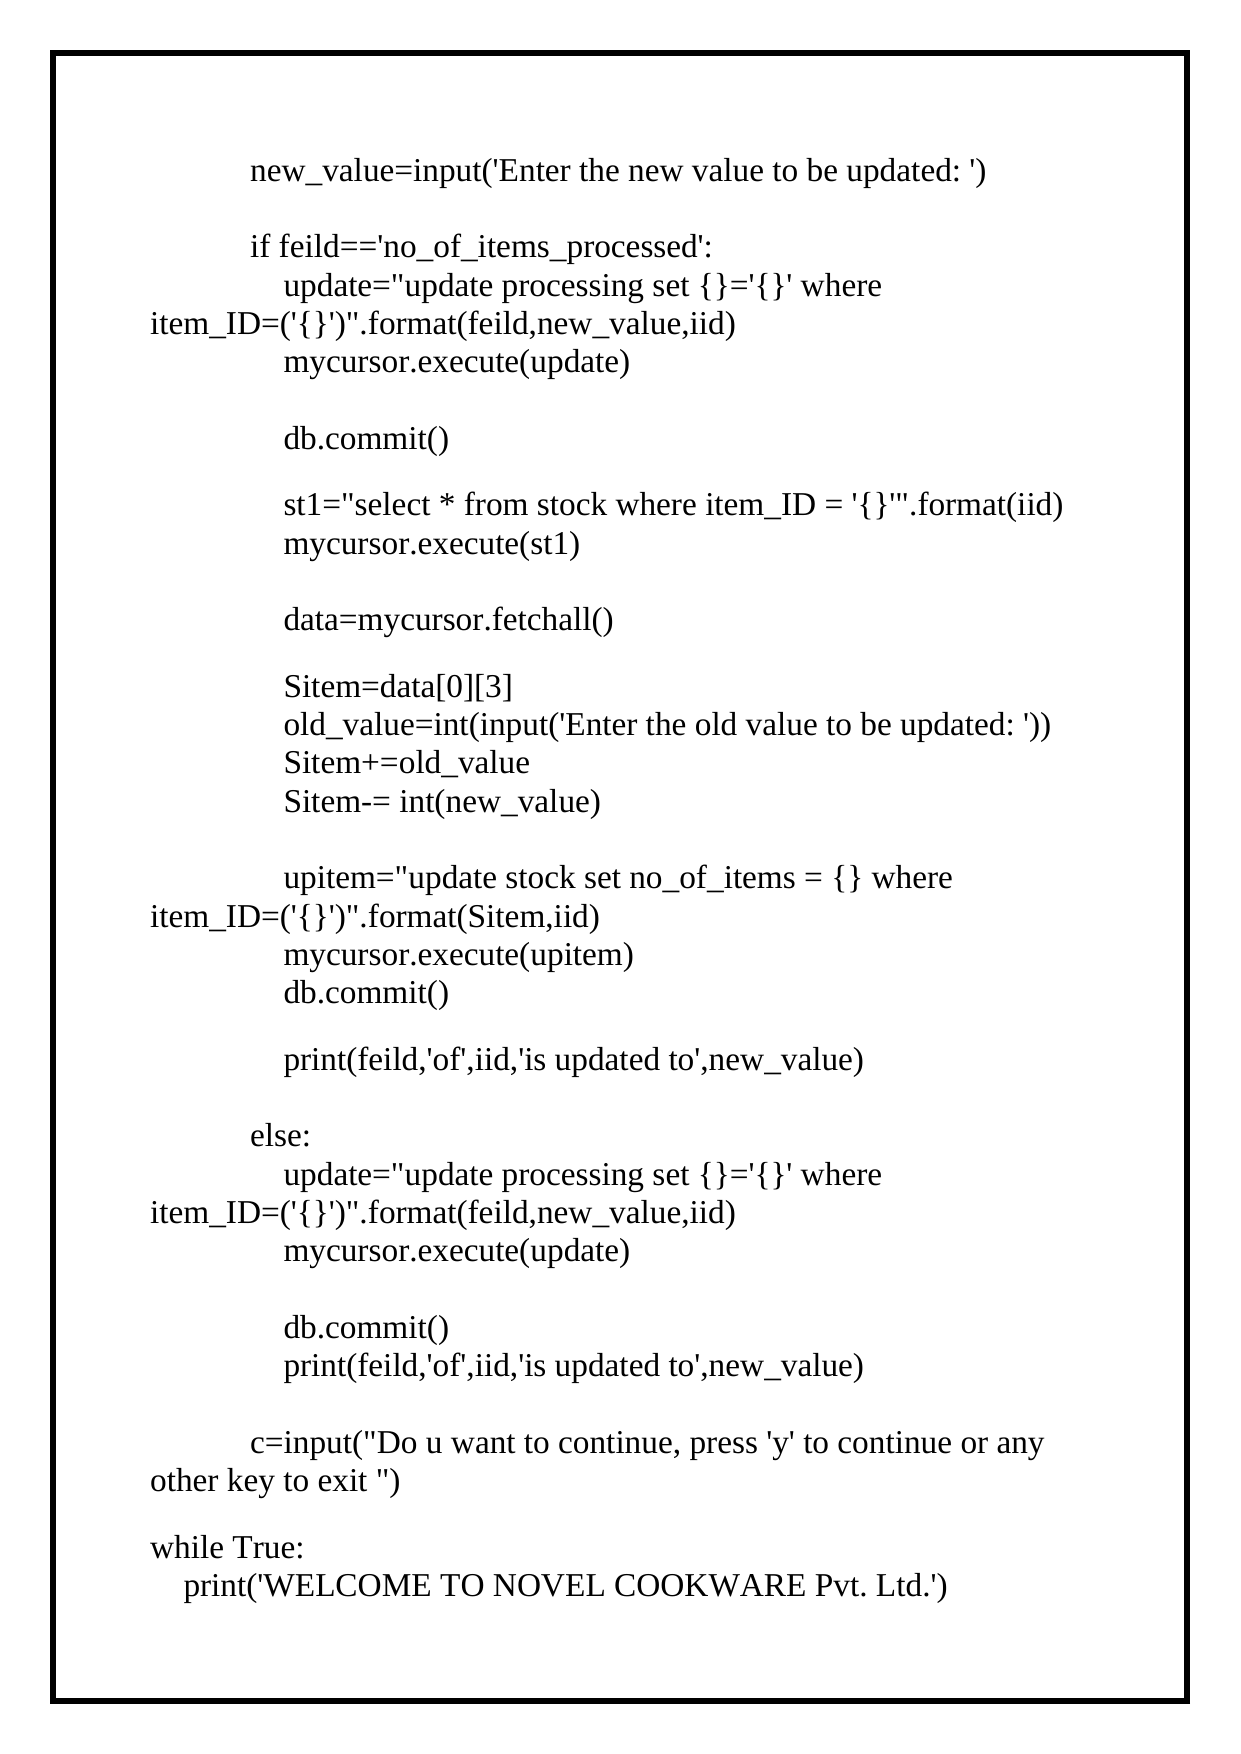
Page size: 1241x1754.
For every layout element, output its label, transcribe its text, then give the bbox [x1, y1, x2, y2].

text print(feild,'of',iid,'is updated to',new_value) [150, 1346, 1090, 1384]
text mycursor.execute(upitem) [150, 934, 1090, 973]
text data=mycursor.fetchall() [150, 600, 1090, 638]
text old_value=int(input('Enter the old value to be updated: ')) [150, 704, 1090, 743]
text update="update processing set {}='{}' where item_ID=('{}')".format(feild,new_value,iid) [150, 1154, 1090, 1231]
text while True: [150, 1527, 1090, 1565]
text print('WELCOME TO NOVEL COOKWARE Pvt. Ltd.') [150, 1565, 1090, 1604]
text update="update processing set {}='{}' where item_ID=('{}')".format(feild,new_value,iid) [150, 265, 1090, 342]
text Sitem-= int(new_value) [150, 781, 1090, 819]
text Sitem+=old_value [150, 743, 1090, 781]
text db.commit() [150, 1307, 1090, 1346]
text if feild=='no_of_items_processed': [150, 227, 1090, 265]
text mycursor.execute(st1) [150, 523, 1090, 561]
text mycursor.execute(update) [150, 1231, 1090, 1269]
text else: [150, 1116, 1090, 1154]
text print(feild,'of',iid,'is updated to',new_value) [150, 1039, 1090, 1077]
text upitem="update stock set no_of_items = {} where item_ID=('{}')".format(Sitem,iid) [150, 858, 1090, 934]
text mycursor.execute(update) [150, 342, 1090, 380]
text Sitem=data[0][3] [150, 666, 1090, 704]
text db.commit() [150, 973, 1090, 1011]
text db.commit() [150, 418, 1090, 457]
text new_value=input('Enter the new value to be updated: ') [150, 150, 1090, 188]
text c=input("Do u want to continue, press 'y' to continue or any other key to exit ") [150, 1422, 1090, 1499]
text st1="select * from stock where item_ID = '{}'".format(iid) [150, 485, 1090, 523]
